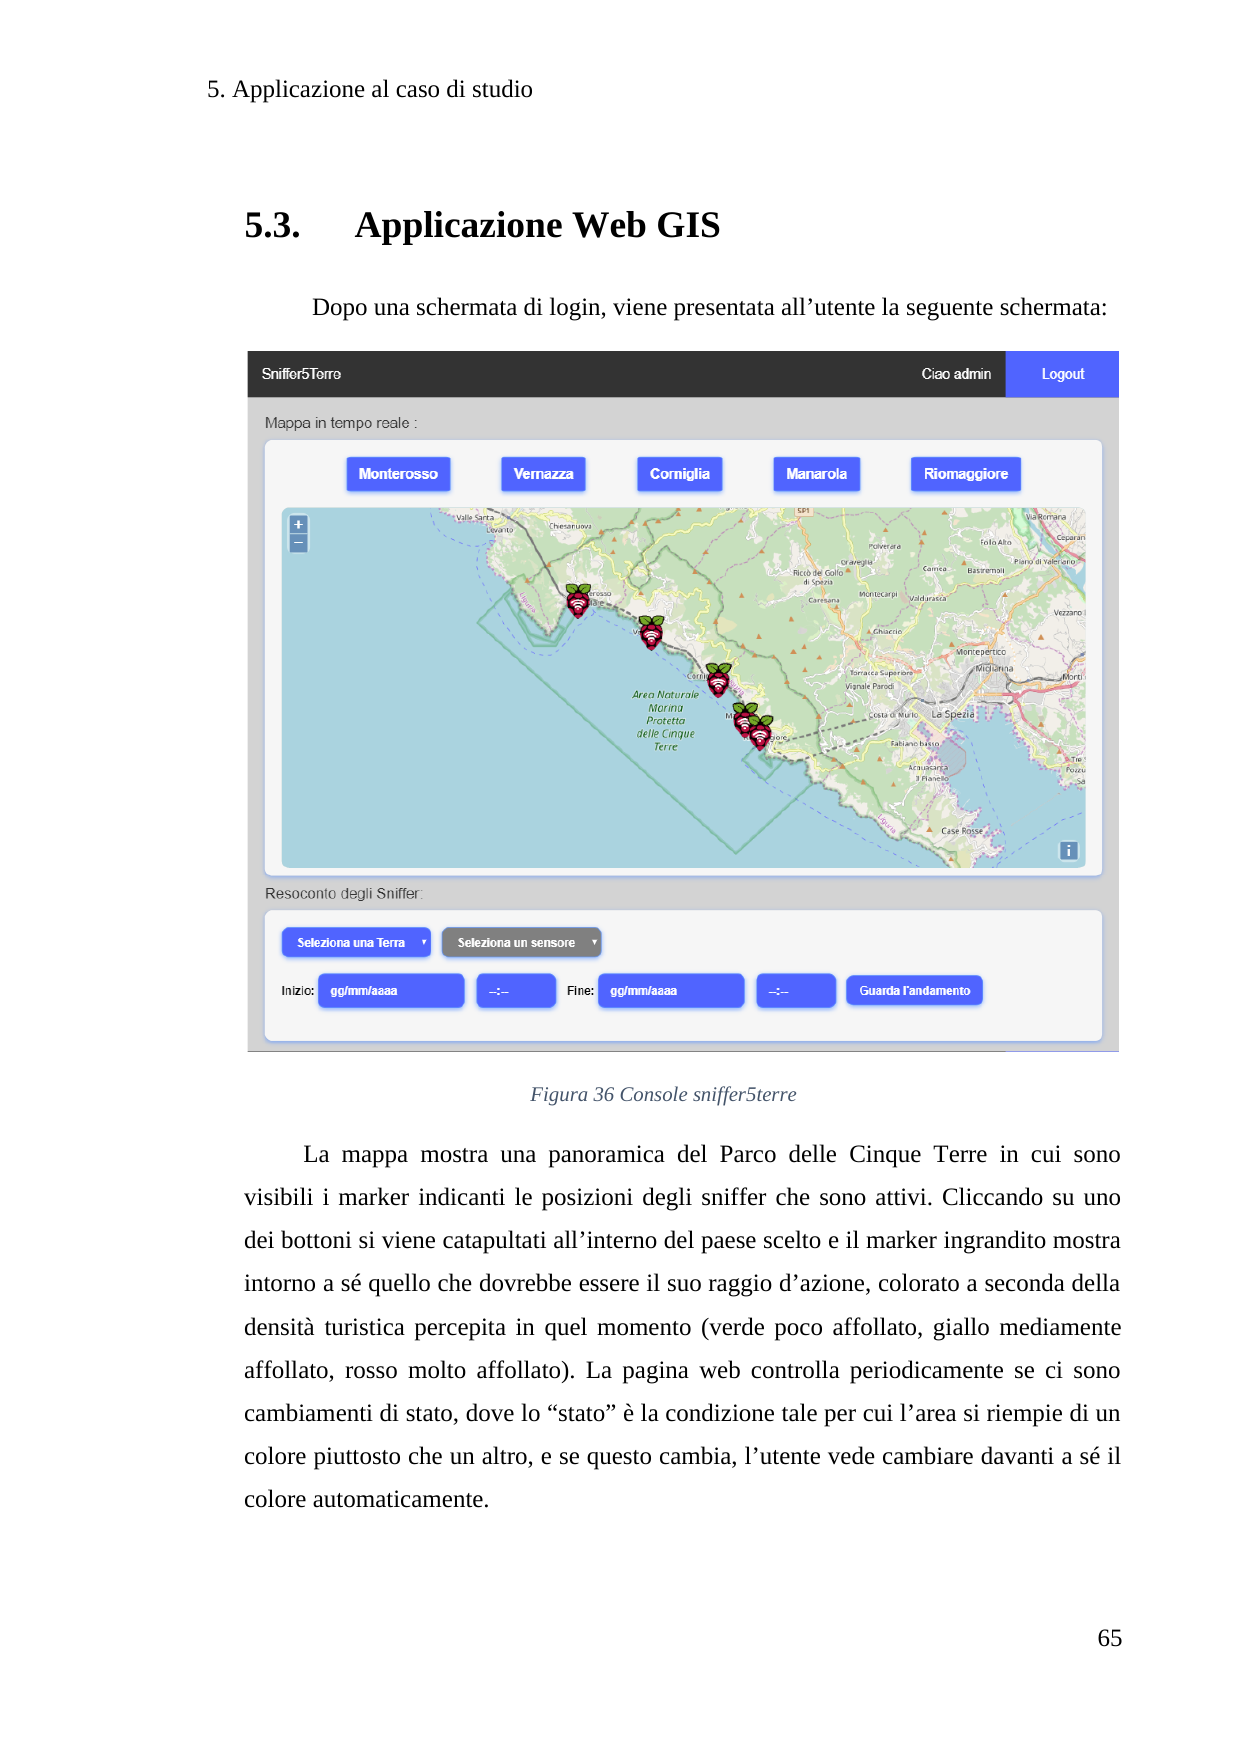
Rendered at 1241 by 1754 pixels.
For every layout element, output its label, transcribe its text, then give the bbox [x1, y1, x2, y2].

text La mappa mostra una panoramica del Parco delle Cinque Terre in cui sono visibili i marker indicanti le posizioni degli sniffer che sono attivi. Cliccando su uno dei bottoni si viene catapultati all’interno del paese scelto e il marker ingrandito mostra intorno a sé quello che dovrebbe essere il suo raggio d’azione, colorato a seconda della densità turistica percepita in quel momento (verde poco affollato, giallo mediamente affollato, rosso molto affollato). La pagina web controlla periodicamente se ci sono cambiamenti di stato, dove lo “stato” è la condizione tale per cui l’area si riempie di un colore piuttosto che un altro, e se questo cambia, l’utente vede cambiare davanti a sé il colore automaticamente. [244, 1139, 1122, 1513]
text Applicazione Web GIS [244, 202, 1122, 245]
text Dopo una schermata di login, viene presentata all’utente la seguente schermata: [253, 292, 1122, 321]
picture [247, 351, 1119, 1052]
text Figura 36 Console sniffer5terre [207, 1082, 1122, 1106]
